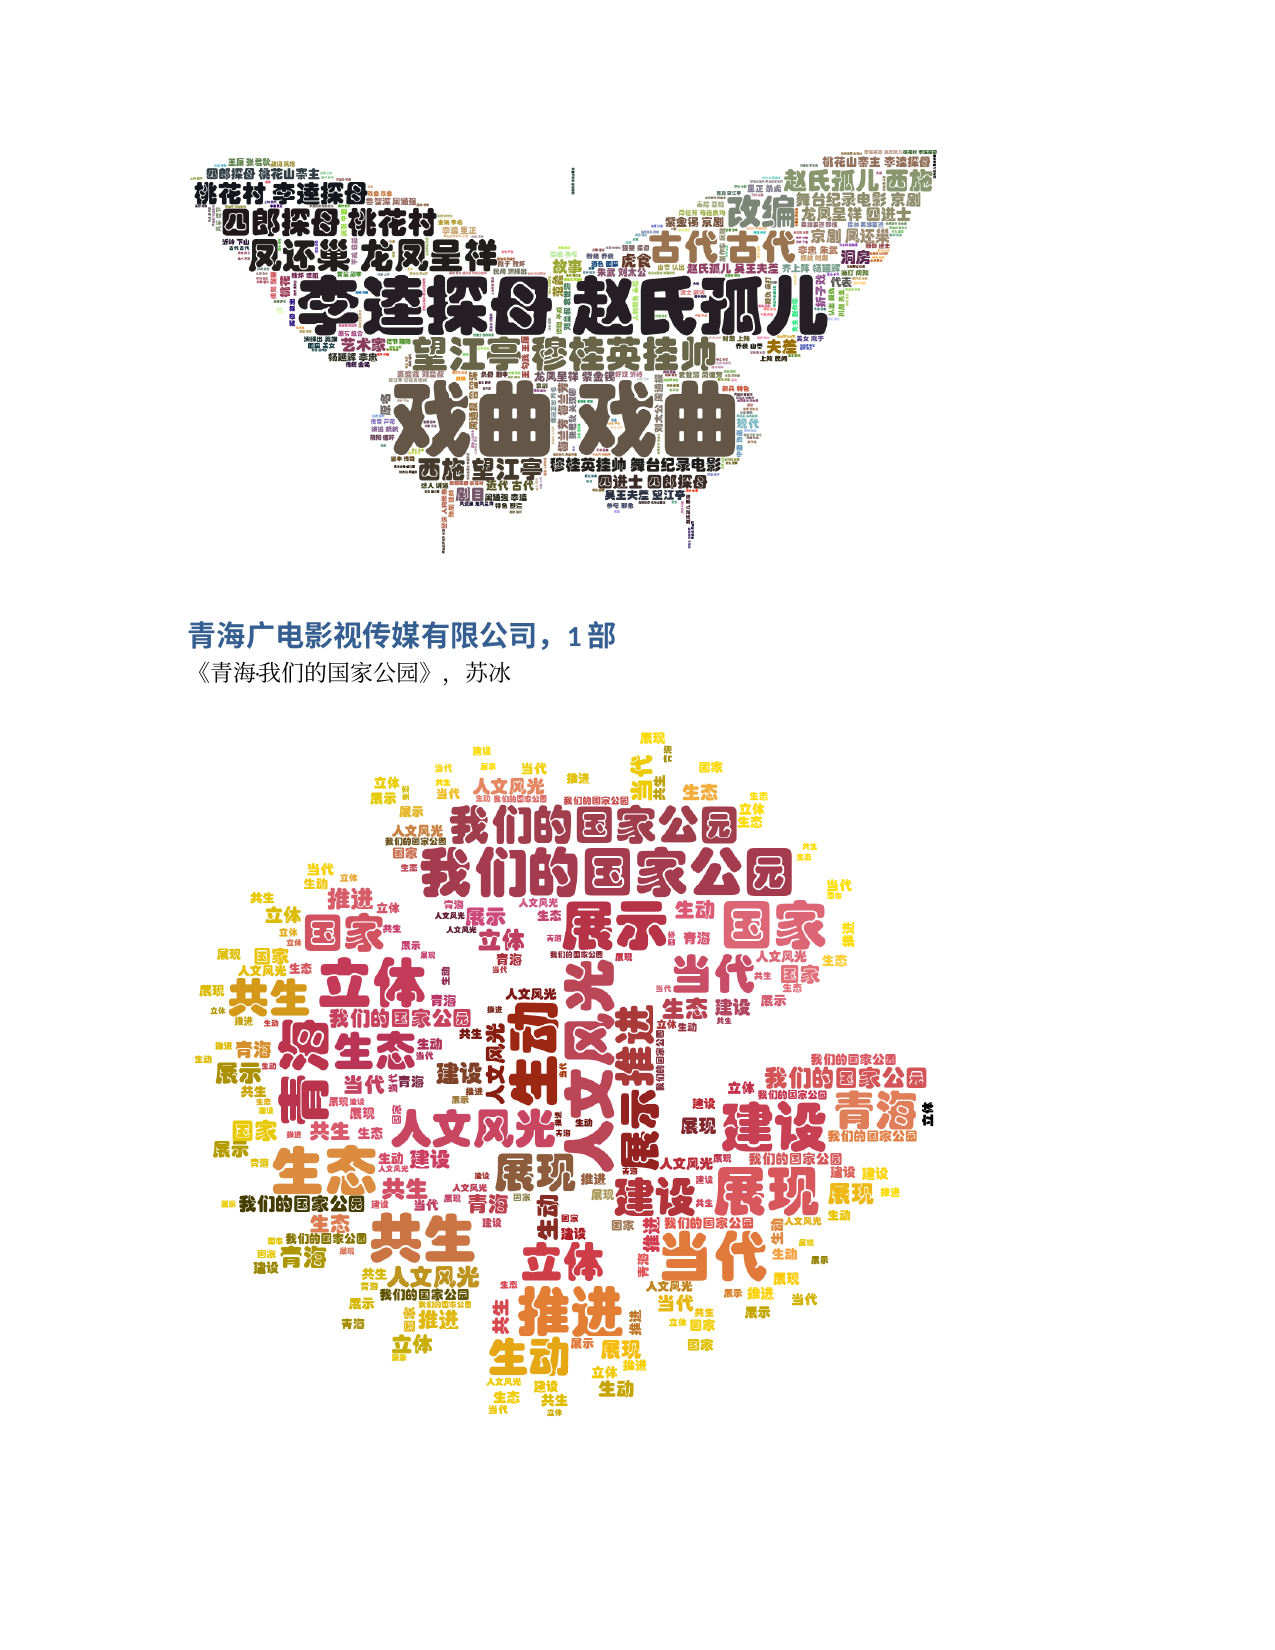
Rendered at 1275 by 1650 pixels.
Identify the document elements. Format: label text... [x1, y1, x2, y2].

picture [187, 711, 938, 1442]
text 《青海·我们的国家公园》，苏冰 [187, 661, 1087, 687]
subtitle 青海广电影视传媒有限公司，1部 [187, 612, 1087, 654]
picture [187, 150, 938, 559]
